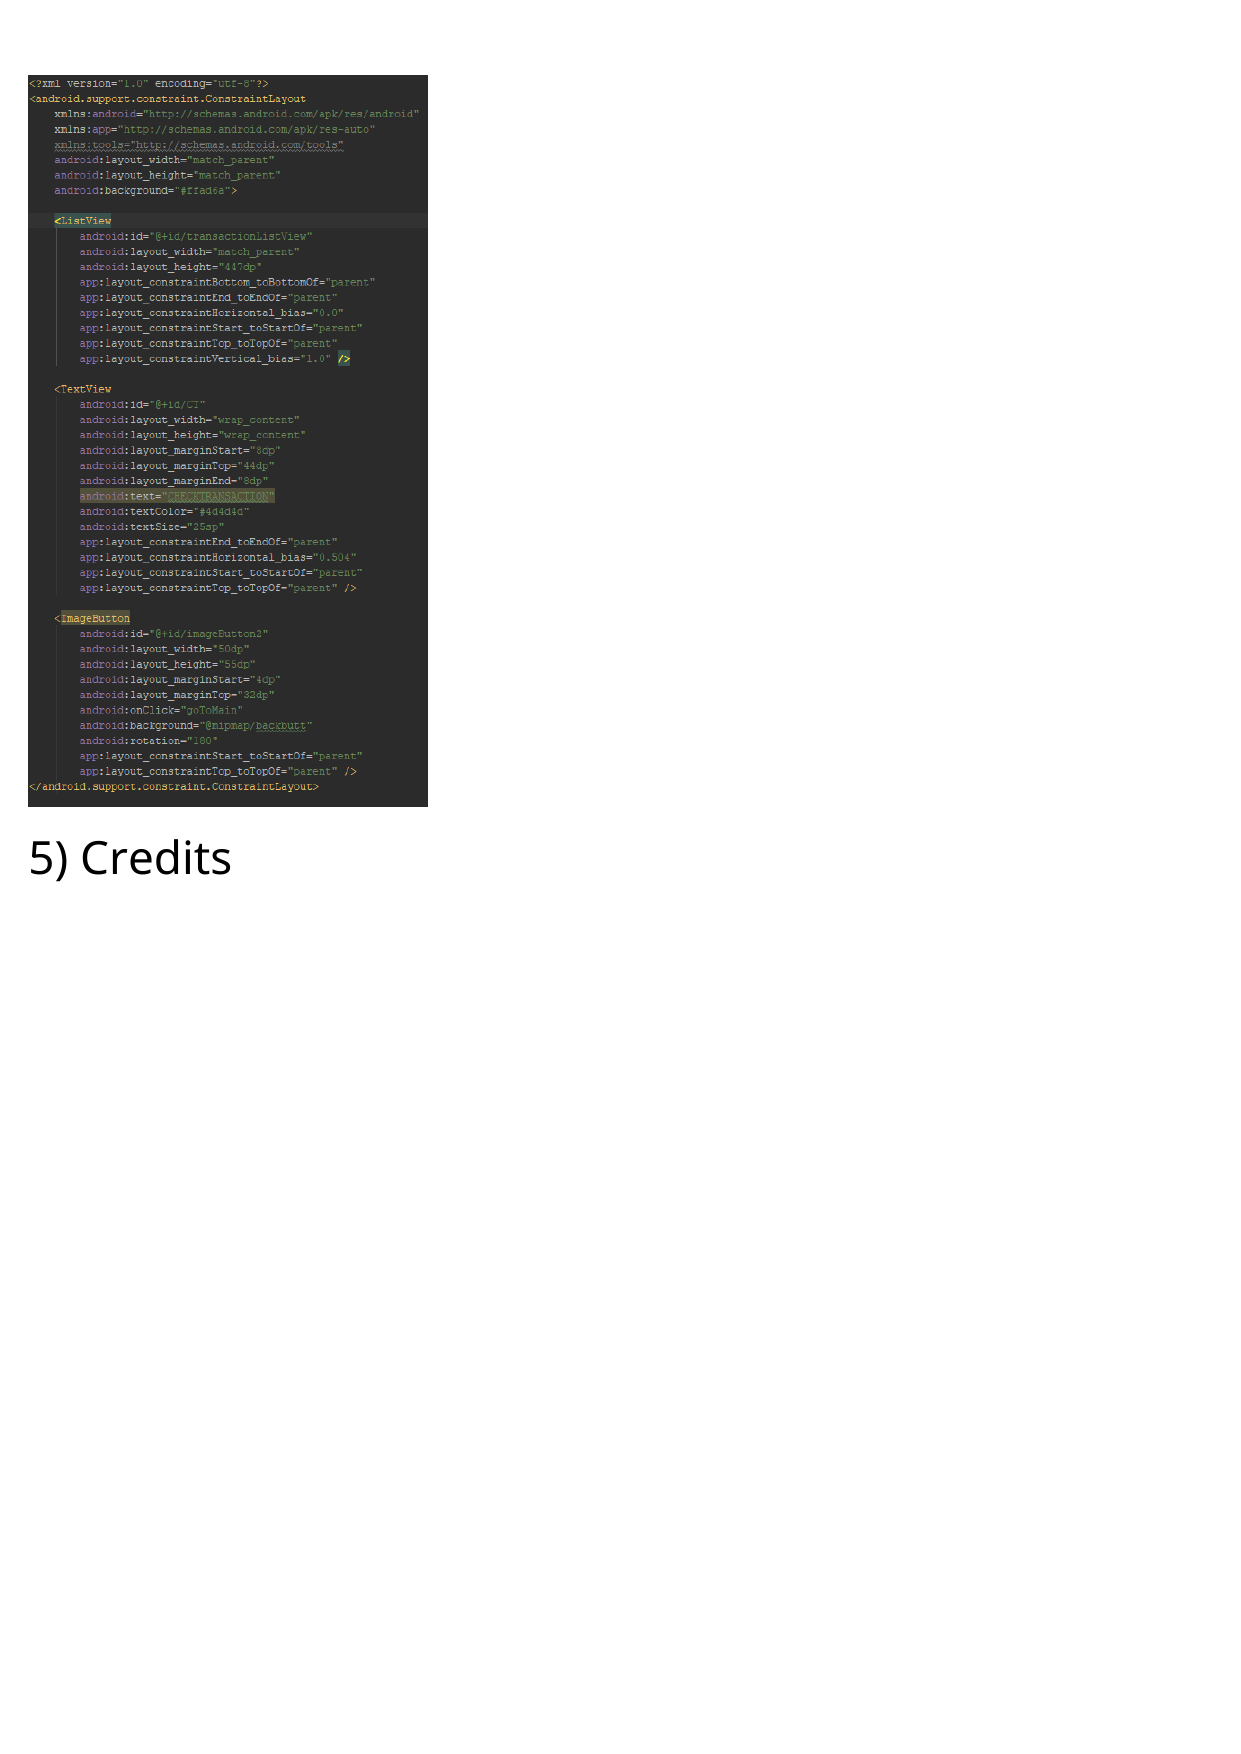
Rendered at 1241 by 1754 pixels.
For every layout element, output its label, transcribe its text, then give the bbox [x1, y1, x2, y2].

picture [28, 75, 428, 807]
text 5) Credits [28, 826, 1219, 888]
